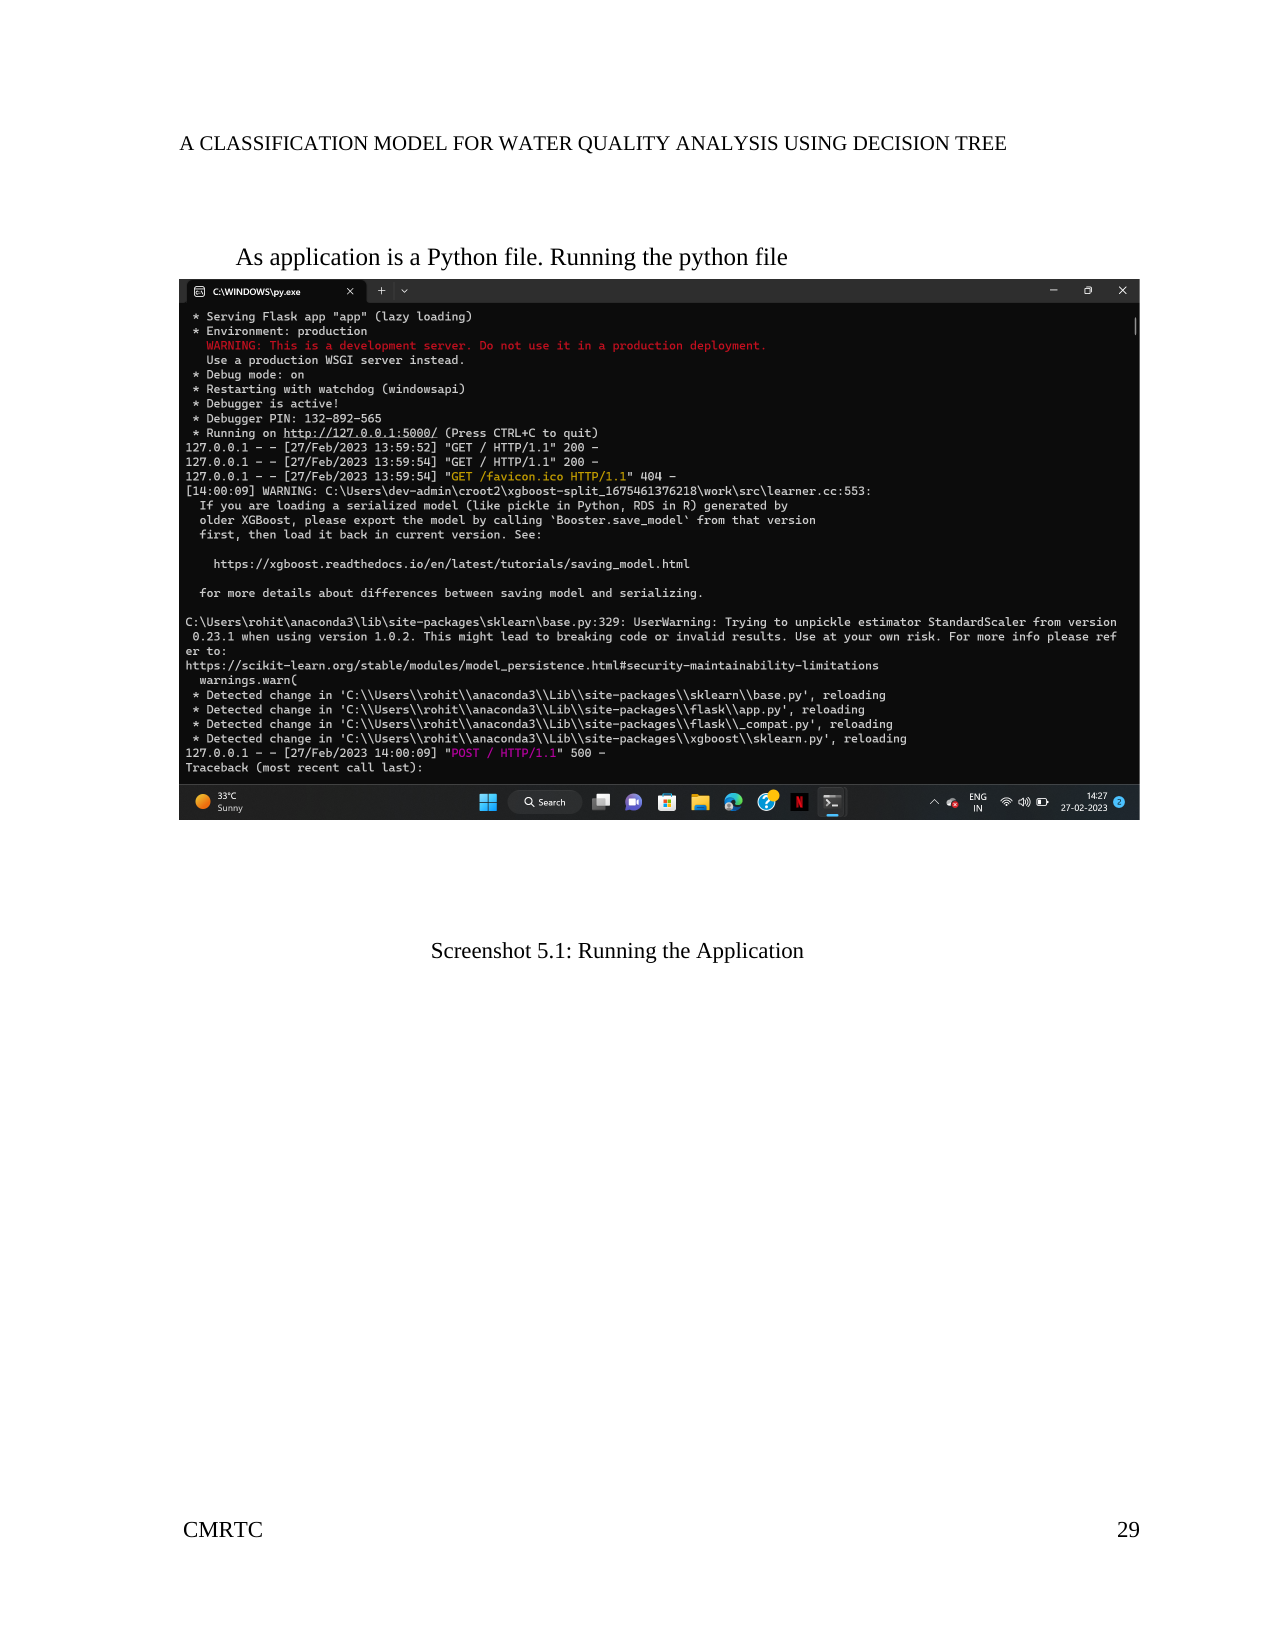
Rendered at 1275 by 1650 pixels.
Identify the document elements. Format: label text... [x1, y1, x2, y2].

text Screenshot 5.1: Running the Application [179, 937, 1139, 963]
text As application is a Python file. Running the python file [179, 242, 1139, 271]
picture [179, 279, 1140, 820]
